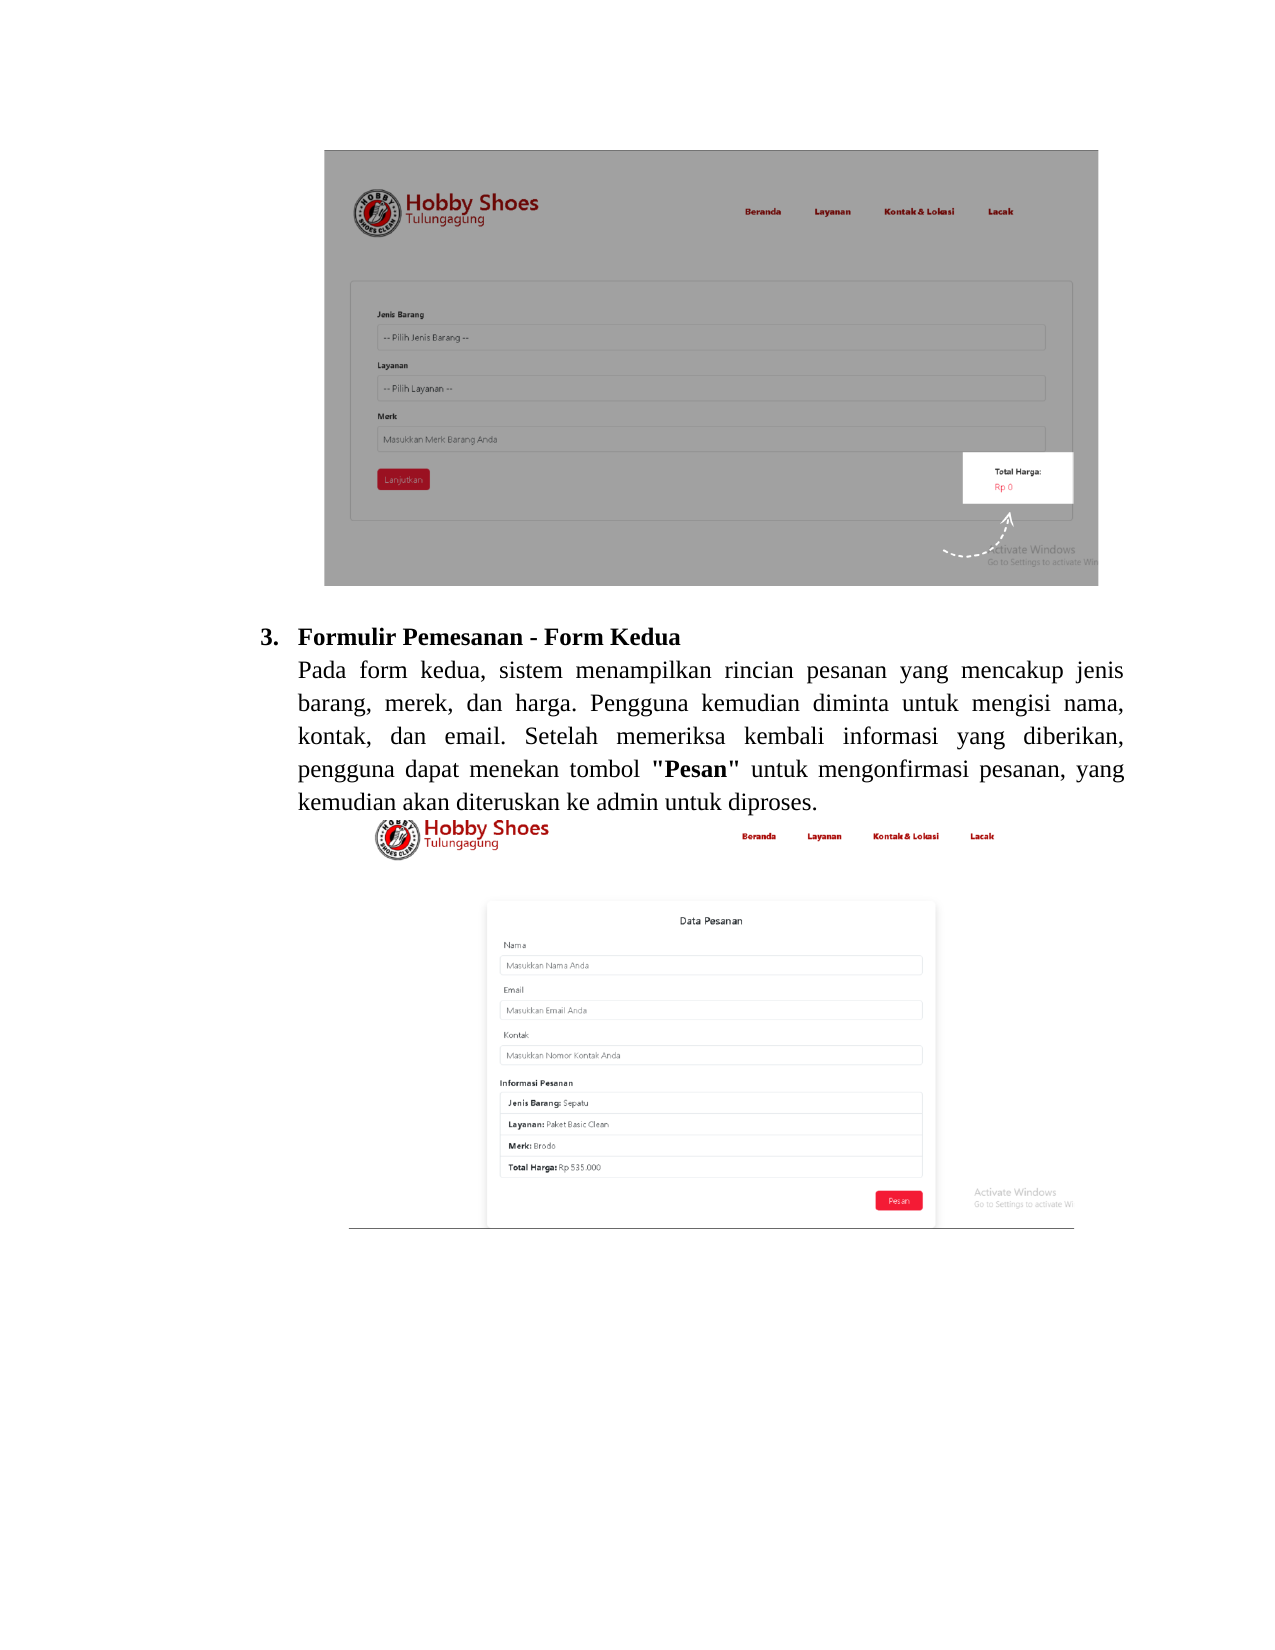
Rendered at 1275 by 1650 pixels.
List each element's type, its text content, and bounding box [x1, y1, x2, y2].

picture [348, 820, 1075, 1229]
list Formulir Pemesanan - Form Kedua [260, 622, 1125, 651]
picture [324, 150, 1099, 586]
list Pada form kedua, sistem menampilkan rincian pesanan yang mencakup jenis barang, merek, dan harga. Pengguna kemudian diminta untuk mengisi nama, kontak, dan email. Setelah memeriksa kembali informasi yang diberikan, pengguna dapat menekan tombol "Pesan" untuk mengonfirmasi pesanan, yang kemudian akan diteruskan ke admin untuk diproses. [298, 655, 1125, 816]
